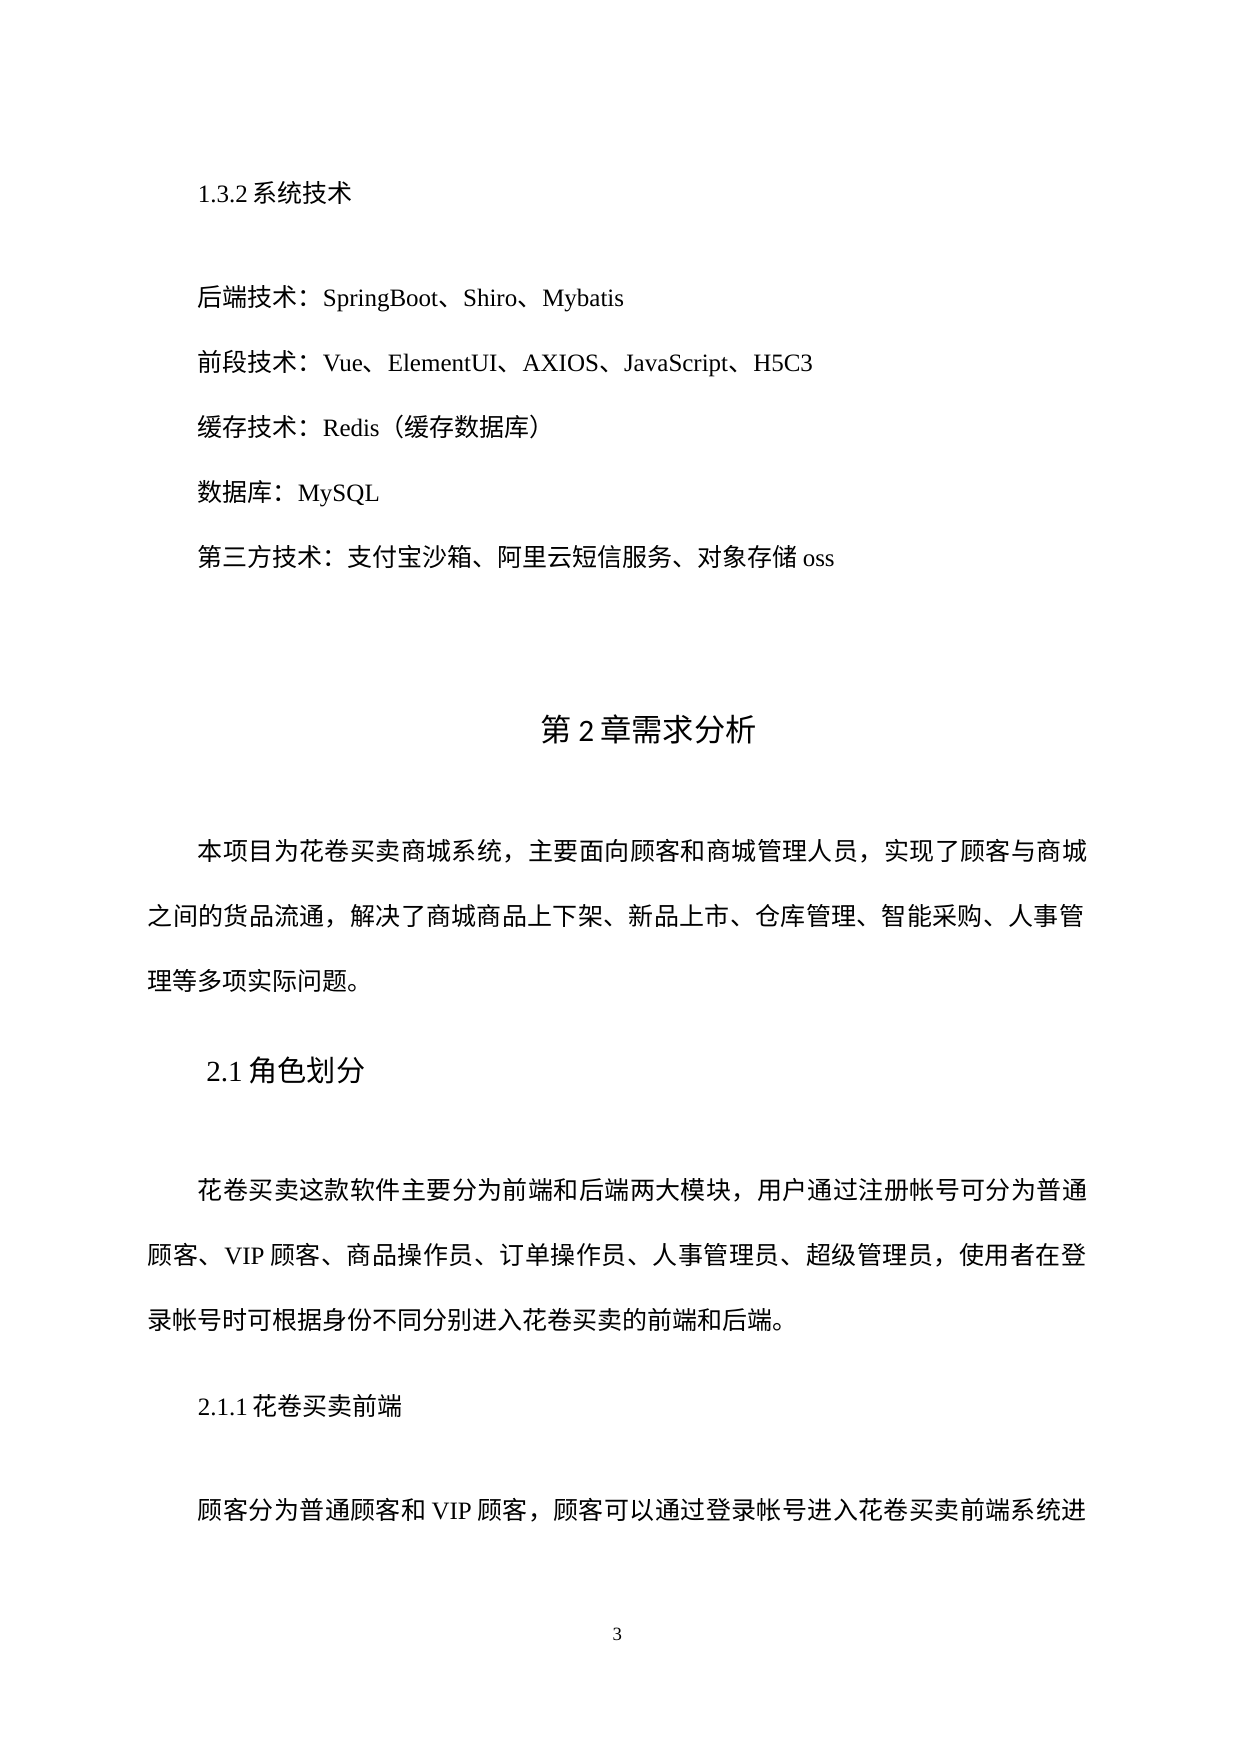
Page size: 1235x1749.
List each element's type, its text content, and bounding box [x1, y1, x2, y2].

text 本项目为花卷买卖商城系统，主要面向顾客和商城管理人员，实现了顾客与商城之间的货品流通，解决了商城商品上下架、新品上市、仓库管理、智能采购、人事管理等多项实际问题。 [148, 817, 1087, 1012]
text 第三方技术：支付宝沙箱、阿里云短信服务、对象存储oss [148, 523, 1087, 588]
subtitle 第2章需求分析 [148, 695, 1087, 760]
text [148, 1476, 1087, 1541]
subtitle 1.3.2系统技术 [148, 159, 1087, 224]
text 花卷买卖这款软件主要分为前端和后端两大模块，用户通过注册帐号可分为普通顾客、VIP顾客、商品操作员、订单操作员、人事管理员、超级管理员，使用者在登录帐号时可根据身份不同分别进入花卷买卖的前端和后端。 [148, 1156, 1087, 1351]
text 缓存技术：Redis（缓存数据库） [148, 393, 1087, 458]
subtitle 2.1角色划分 [148, 1037, 1087, 1102]
subtitle 2.1.1花卷买卖前端 [148, 1372, 1087, 1437]
text 前段技术：Vue、ElementUI、AXIOS、JavaScript、H5C3 [148, 328, 1087, 393]
text 后端技术：SpringBoot、Shiro、Mybatis [148, 263, 1087, 328]
text 数据库：MySQL [148, 458, 1087, 523]
